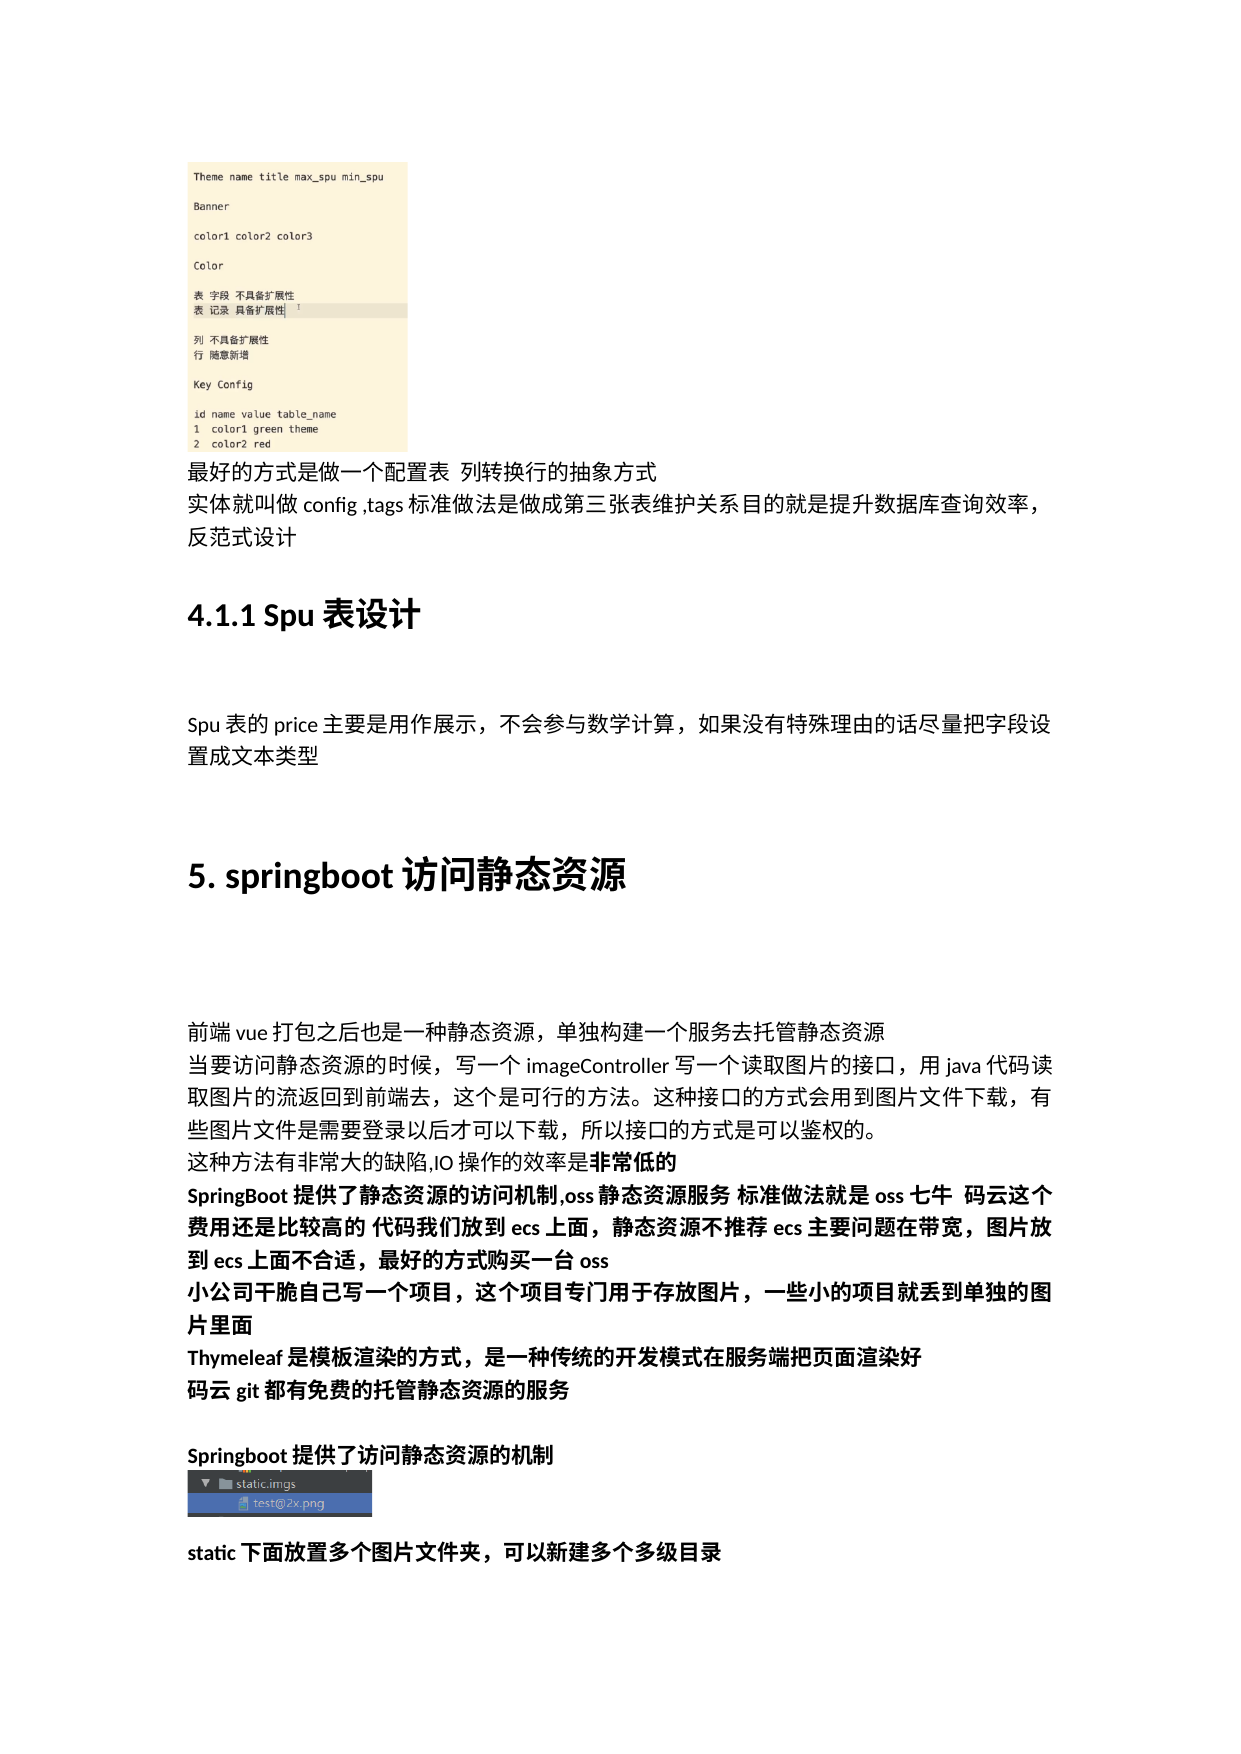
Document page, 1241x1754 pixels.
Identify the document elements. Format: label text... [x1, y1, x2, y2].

text Thymeleaf是模板渲染的方式，是一种传统的开发模式在服务端把页面渲染好 [187, 1340, 1053, 1372]
subtitle 4.1.1 Spu表设计 [187, 579, 1053, 644]
picture [187, 162, 408, 452]
text 码云 git都有免费的托管静态资源的服务 [187, 1372, 1053, 1405]
text 小公司干脆自己写一个项目，这个项目专门用于存放图片，一些小的项目就丢到单独的图片里面 [187, 1275, 1053, 1340]
text 最好的方式是做一个配置表 列转换行的抽象方式 [187, 454, 1053, 487]
text 前端vue打包之后也是一种静态资源，单独构建一个服务去托管静态资源 [187, 1015, 1053, 1047]
text static下面放置多个图片文件夹，可以新建多个多级目录 [187, 1535, 1053, 1567]
text Springboot提供了访问静态资源的机制 [187, 1437, 1053, 1470]
text SpringBoot提供了静态资源的访问机制,oss静态资源服务 标准做法就是oss 七牛 码云这个费用还是比较高的 代码我们放到ecs上面，静态资源不推荐ecs主要问题在带宽，图片放到ecs上面不合适，最好的方式购买一台oss [187, 1177, 1053, 1275]
text 这种方法有非常大的缺陷,IO操作的效率是非常低的 [187, 1145, 1053, 1177]
text Spu表的price主要是用作展示，不会参与数学计算，如果没有特殊理由的话尽量把字段设置成文本类型 [187, 706, 1053, 771]
text 实体就叫做config ,tags标准做法是做成第三张表维护关系目的就是提升数据库查询效率，反范式设计 [187, 487, 1053, 552]
subtitle 5. springboot访问静态资源 [187, 839, 1053, 904]
text 当要访问静态资源的时候，写一个imageController写一个读取图片的接口，用java代码读取图片的流返回到前端去，这个是可行的方法。这种接口的方式会用到图片文件下载，有些图片文件是需要登录以后才可以下载，所以接口的方式是可以鉴权的。 [187, 1047, 1053, 1145]
picture [187, 1470, 373, 1517]
